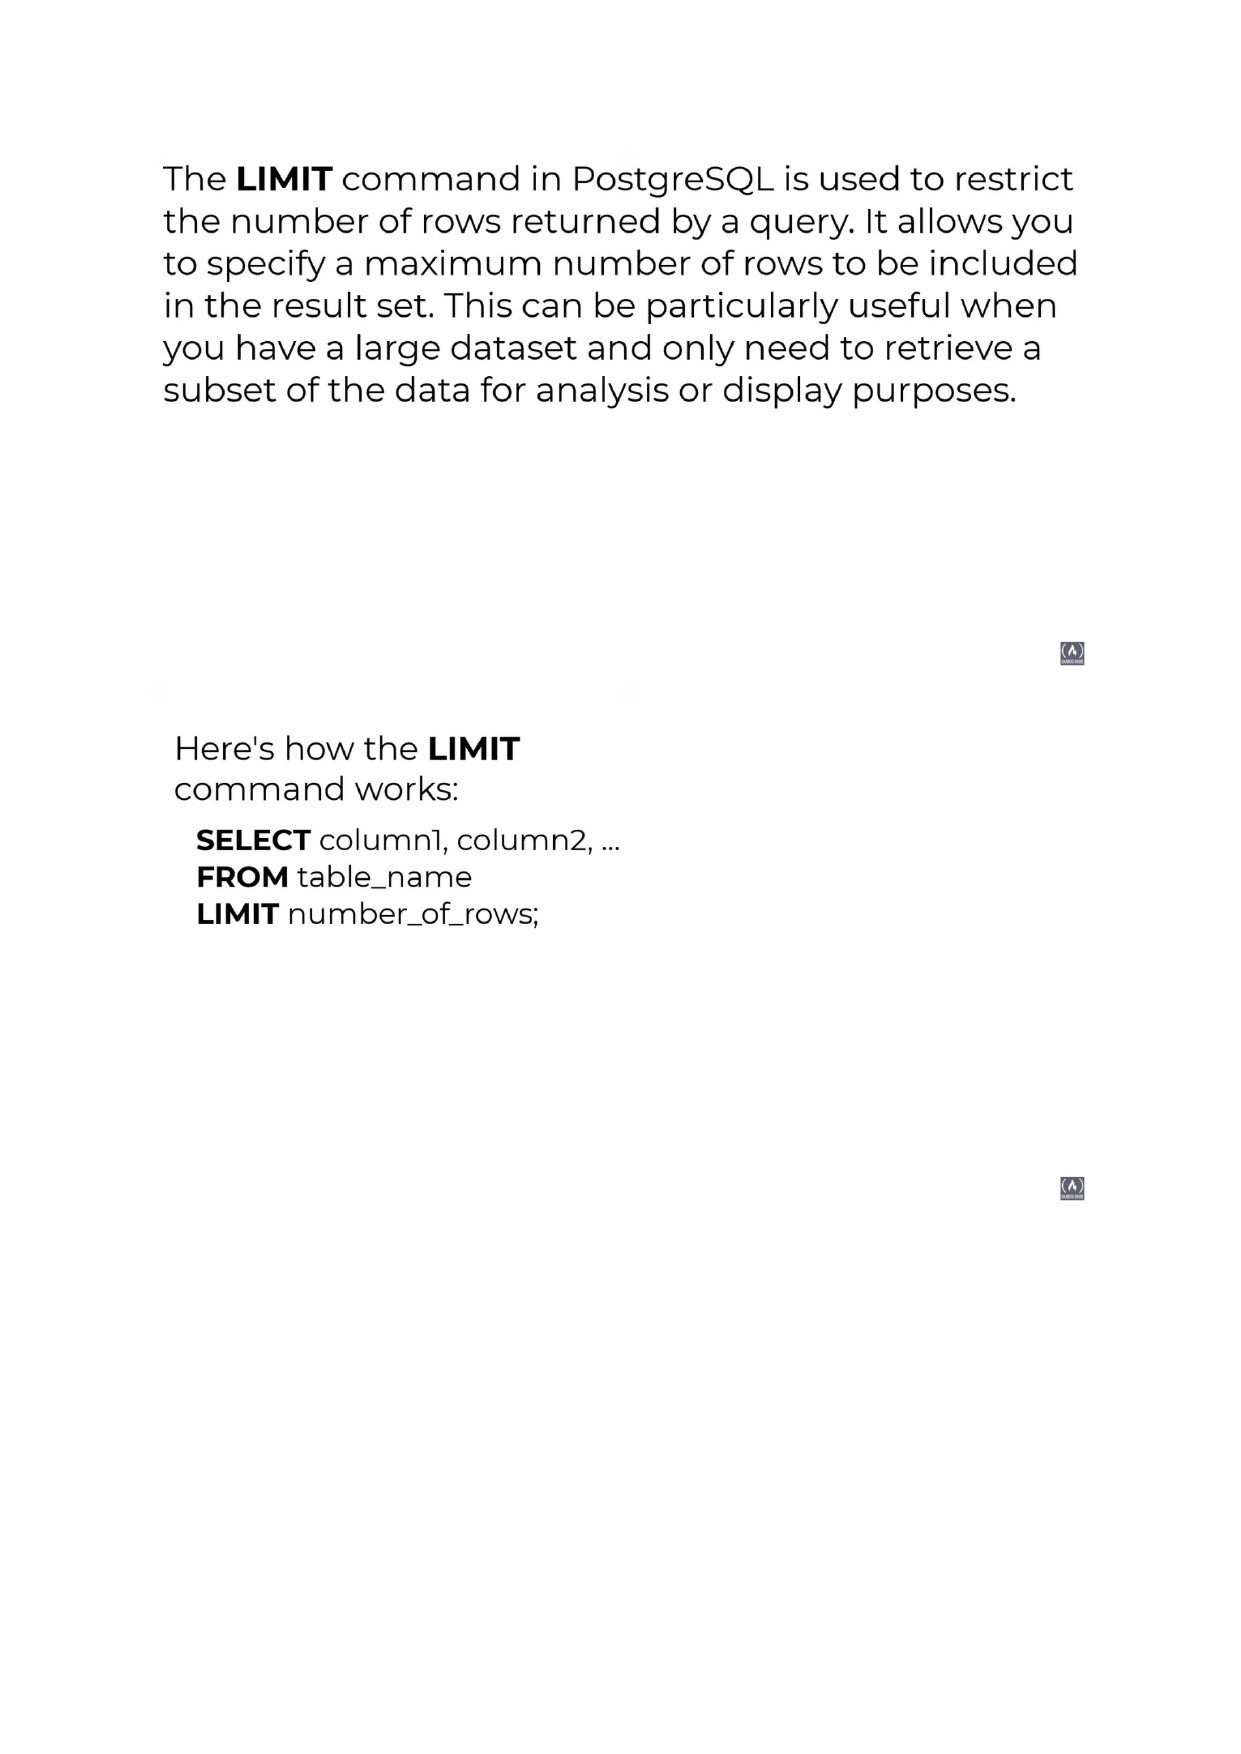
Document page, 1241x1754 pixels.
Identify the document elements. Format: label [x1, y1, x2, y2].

picture [150, 684, 1091, 1214]
picture [150, 150, 1091, 679]
